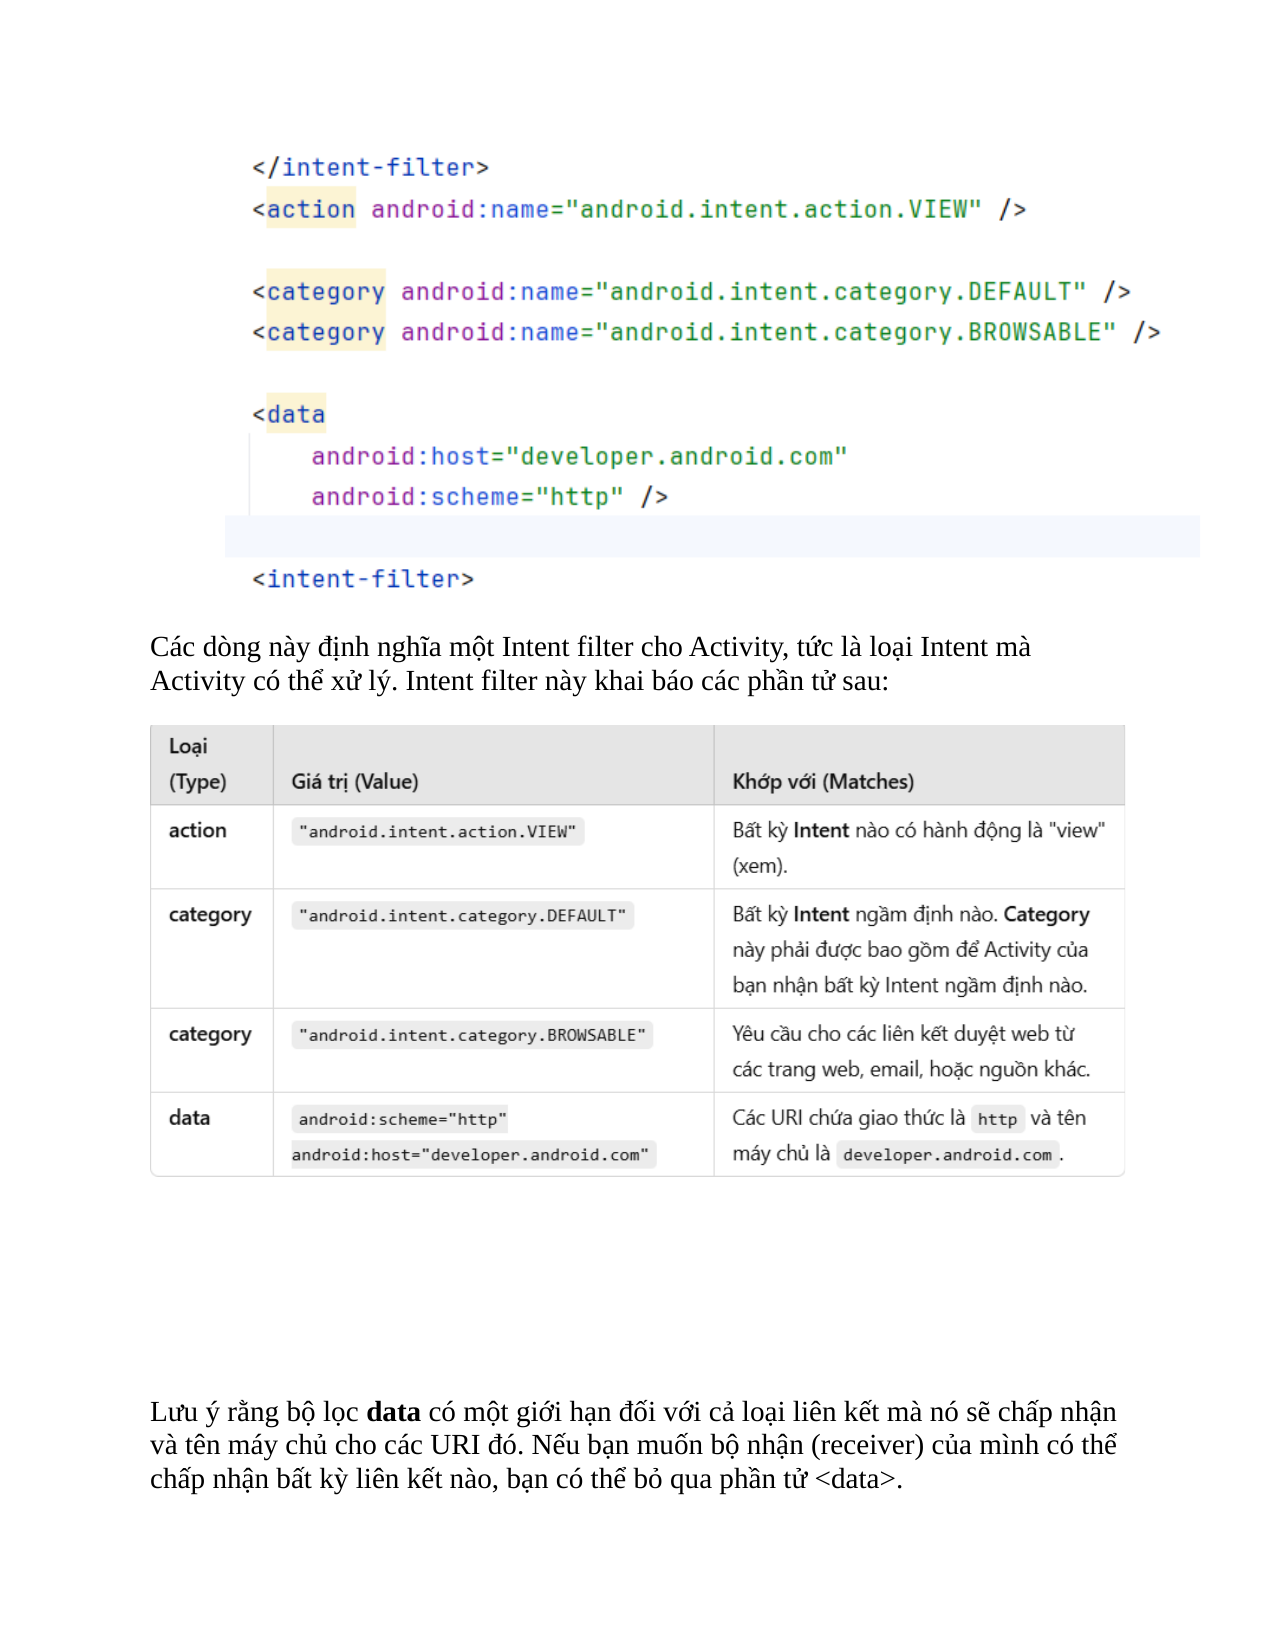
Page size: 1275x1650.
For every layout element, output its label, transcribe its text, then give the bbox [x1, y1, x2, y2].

picture [150, 725, 1125, 1177]
text Lưu ý rằng bộ lọc data có một giới hạn đối với cả loại liên kết mà nó sẽ chấp nhận và tên máy chủ cho các URI đó. Nếu bạn muốn bộ nhận (receiver) của mình có thể chấp nhận bất kỳ liên kết nào, bạn có thể bỏ qua phần tử <data>. [150, 1394, 1125, 1494]
text Các dòng này định nghĩa một Intent filter cho Activity, tức là loại Intent mà Activity có thể xử lý. Intent filter này khai báo các phần tử sau: [150, 629, 1125, 696]
picture [225, 150, 1200, 601]
